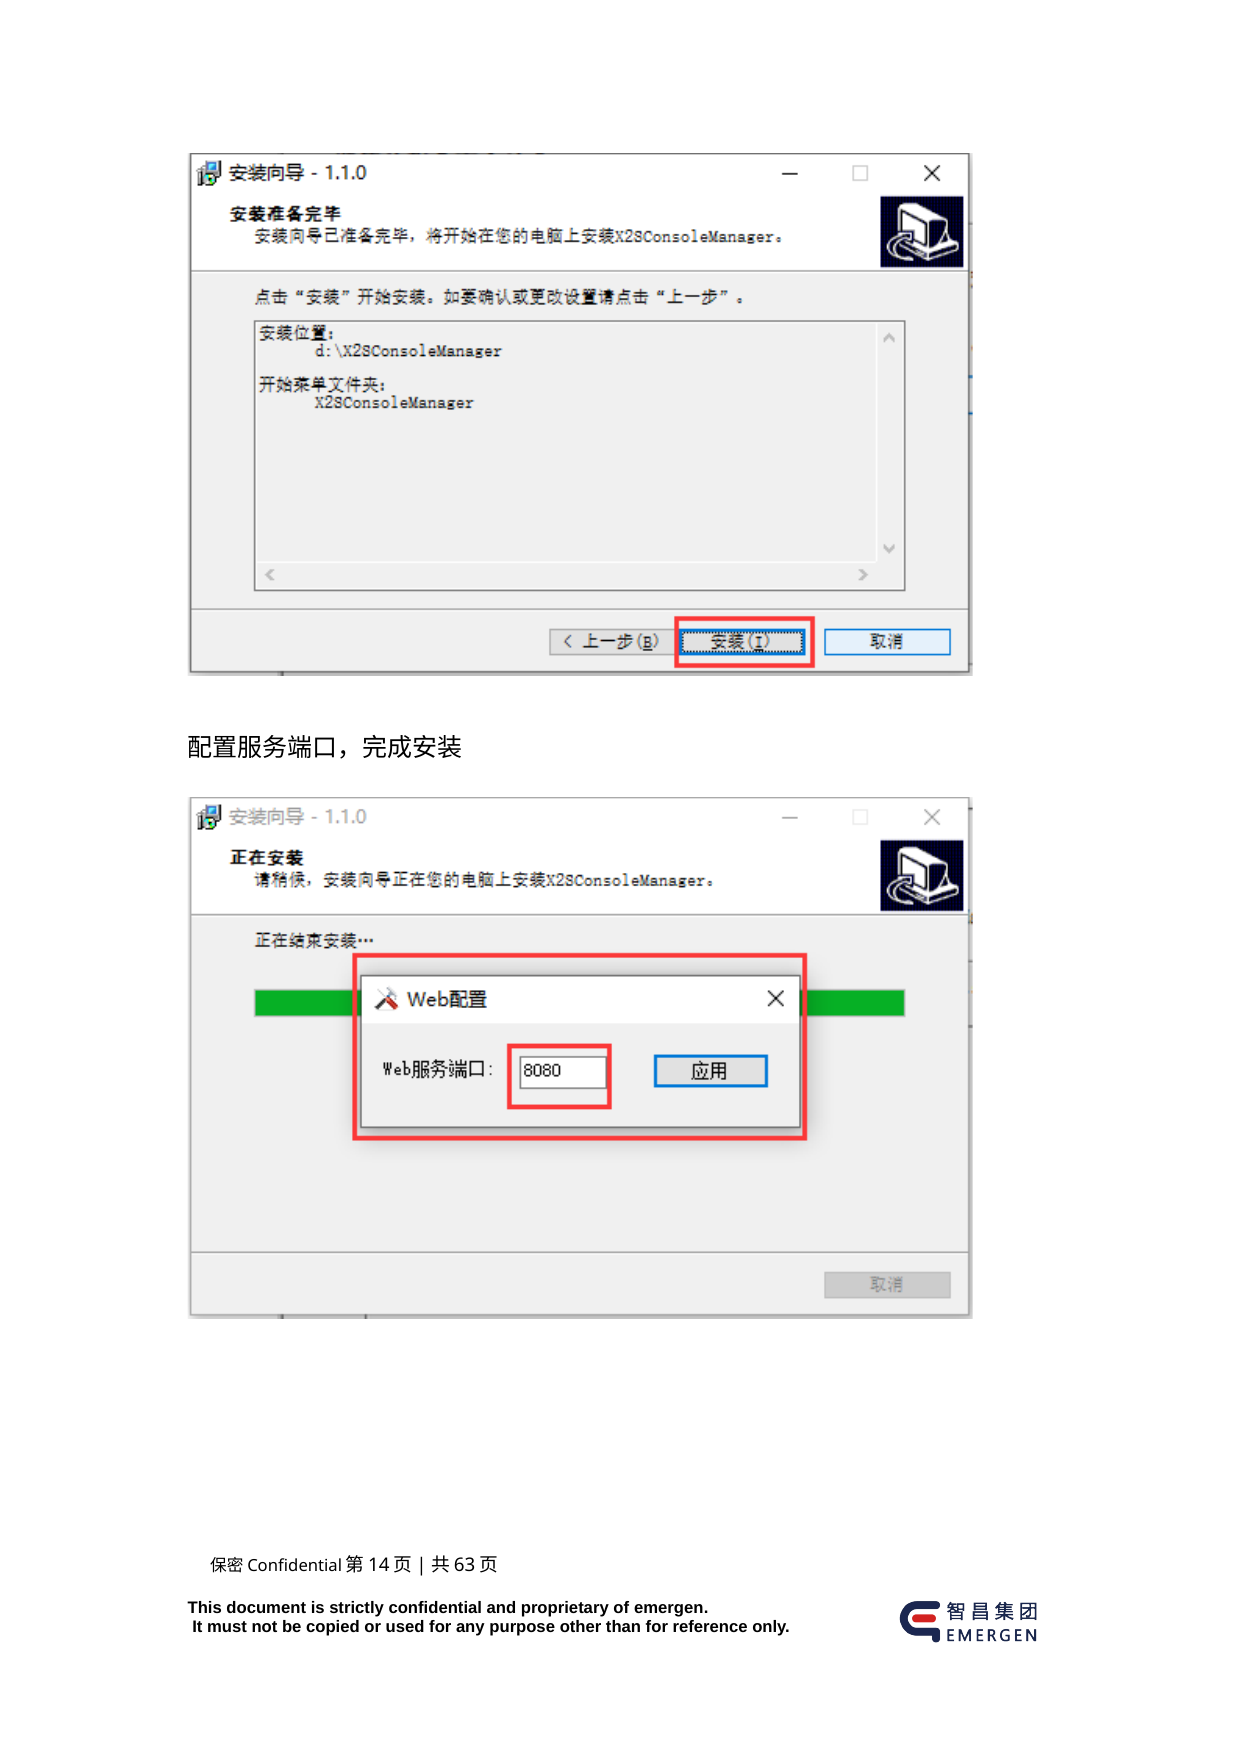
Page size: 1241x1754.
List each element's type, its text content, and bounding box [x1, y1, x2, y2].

picture [187, 797, 973, 1319]
picture [871, 1550, 1064, 1689]
picture [187, 153, 973, 676]
text 配置服务端口，完成安装 [187, 711, 1053, 779]
